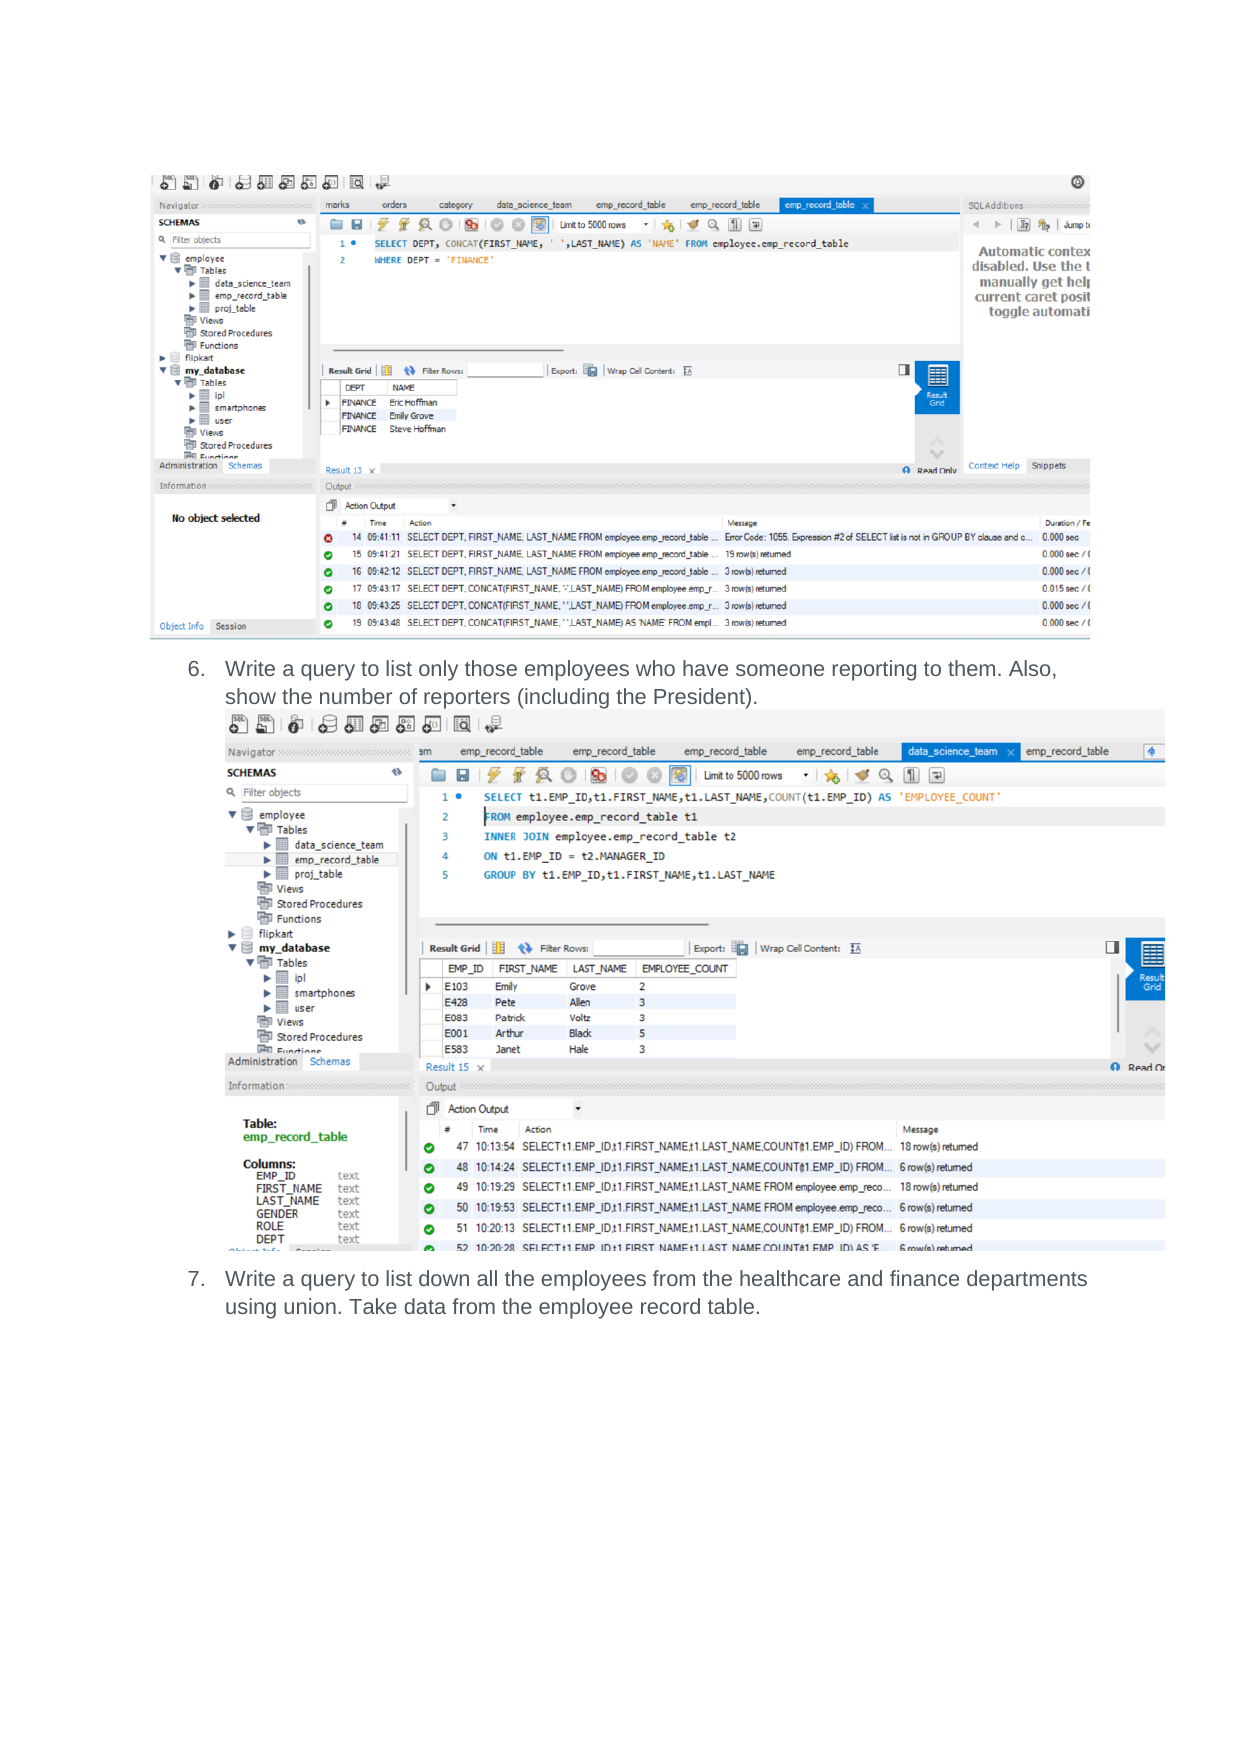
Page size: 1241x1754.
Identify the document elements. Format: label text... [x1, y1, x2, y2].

picture [225, 709, 1166, 1251]
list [187, 1266, 1090, 1320]
picture [150, 175, 1091, 640]
